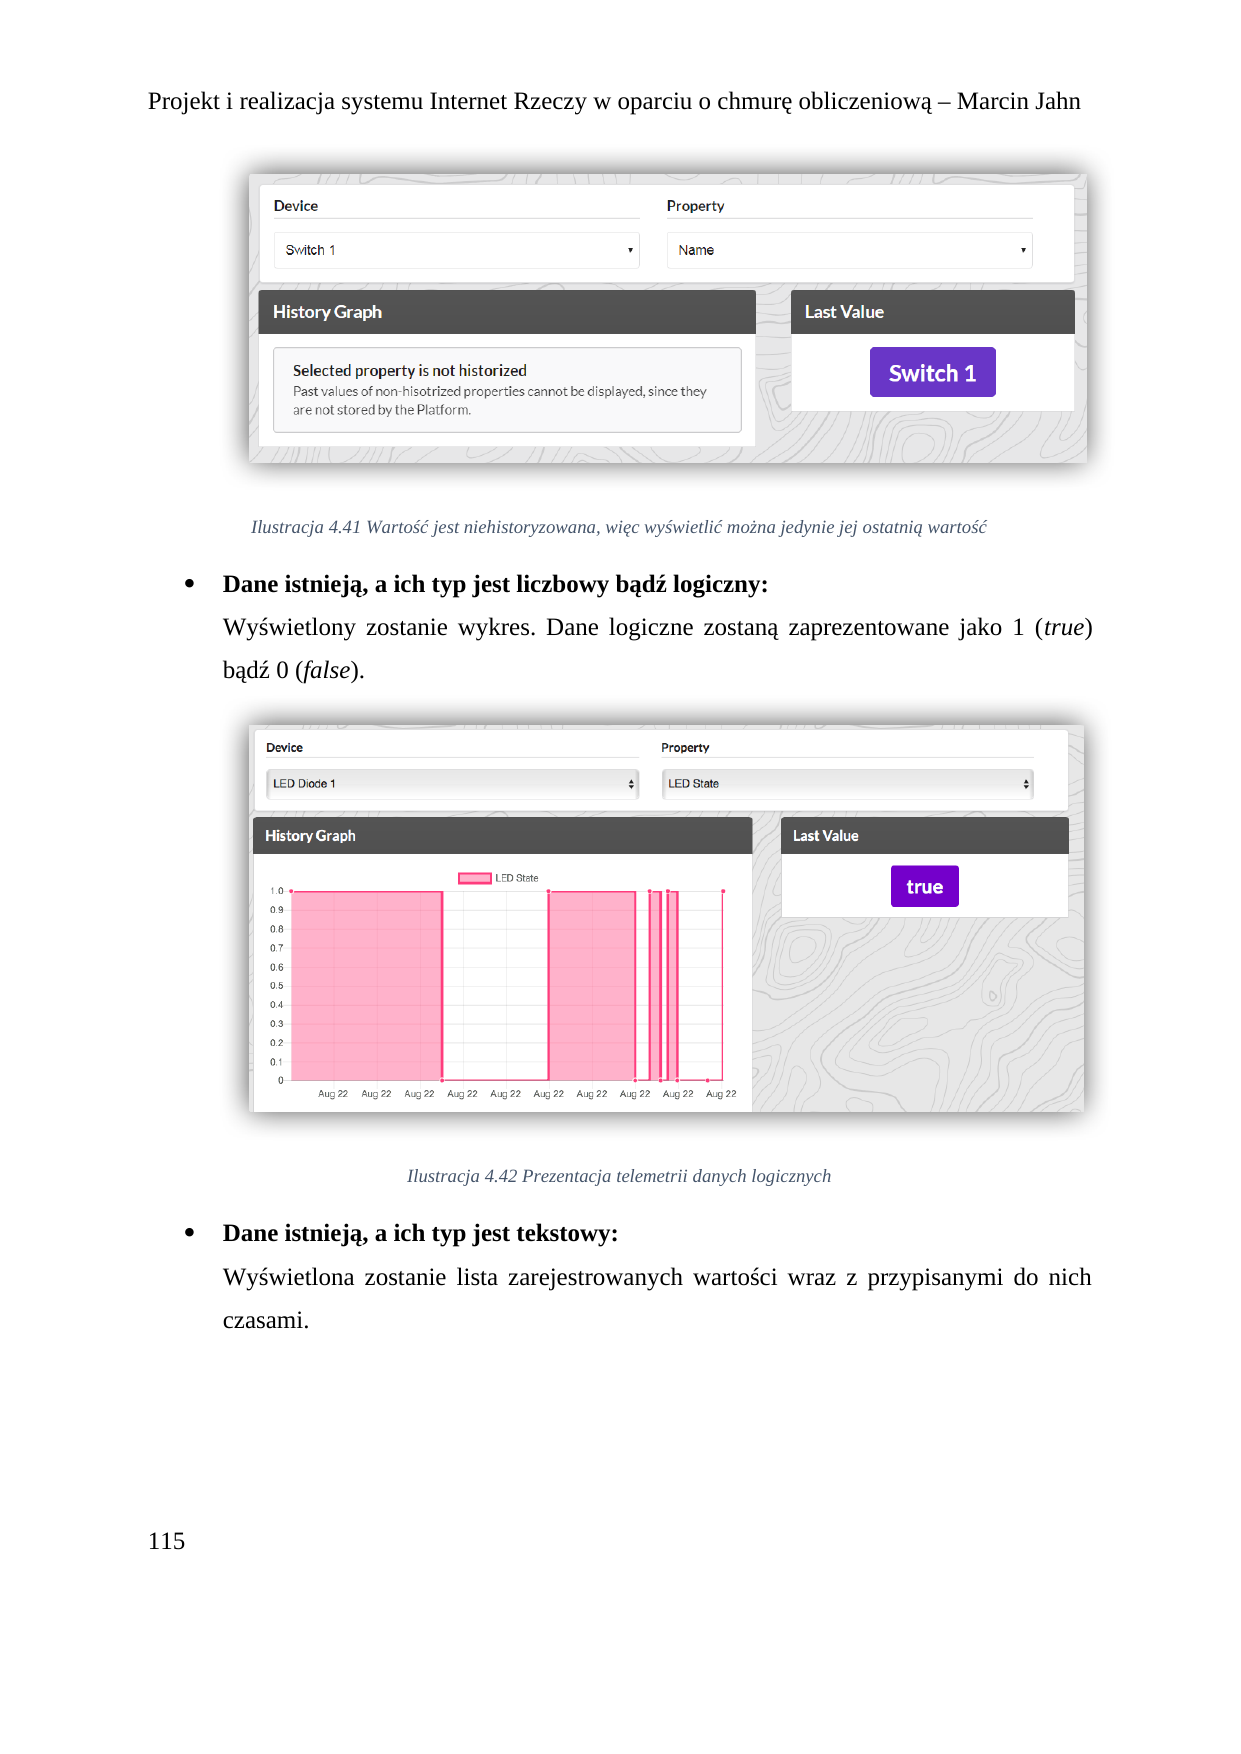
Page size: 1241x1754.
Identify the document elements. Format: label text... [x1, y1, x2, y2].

list Wyświetlona zostanie lista zarejestrowanych wartości wraz z przypisanymi do nich czasami. [223, 1262, 1093, 1333]
text Ilustracja 4.37 Prezentacja telemetrii danych logicznych [148, 1165, 1093, 1187]
list Dane istnieją, a ich typ jest tekstowy: [185, 1218, 1093, 1247]
picture [249, 725, 1084, 1112]
list Wyświetlony zostanie wykres. Dane logiczne zostaną zaprezentowane jako 1 (true) bądź 0 (false). [223, 612, 1093, 684]
text Ilustracja 4.36 Wartość jest niehistoryzowana, więc wyświetlić można jedynie jej ostatnią wartość [148, 516, 1093, 538]
picture [249, 174, 1087, 463]
list Dane istnieją, a ich typ jest liczbowy bądź logiczny: [185, 569, 1093, 598]
